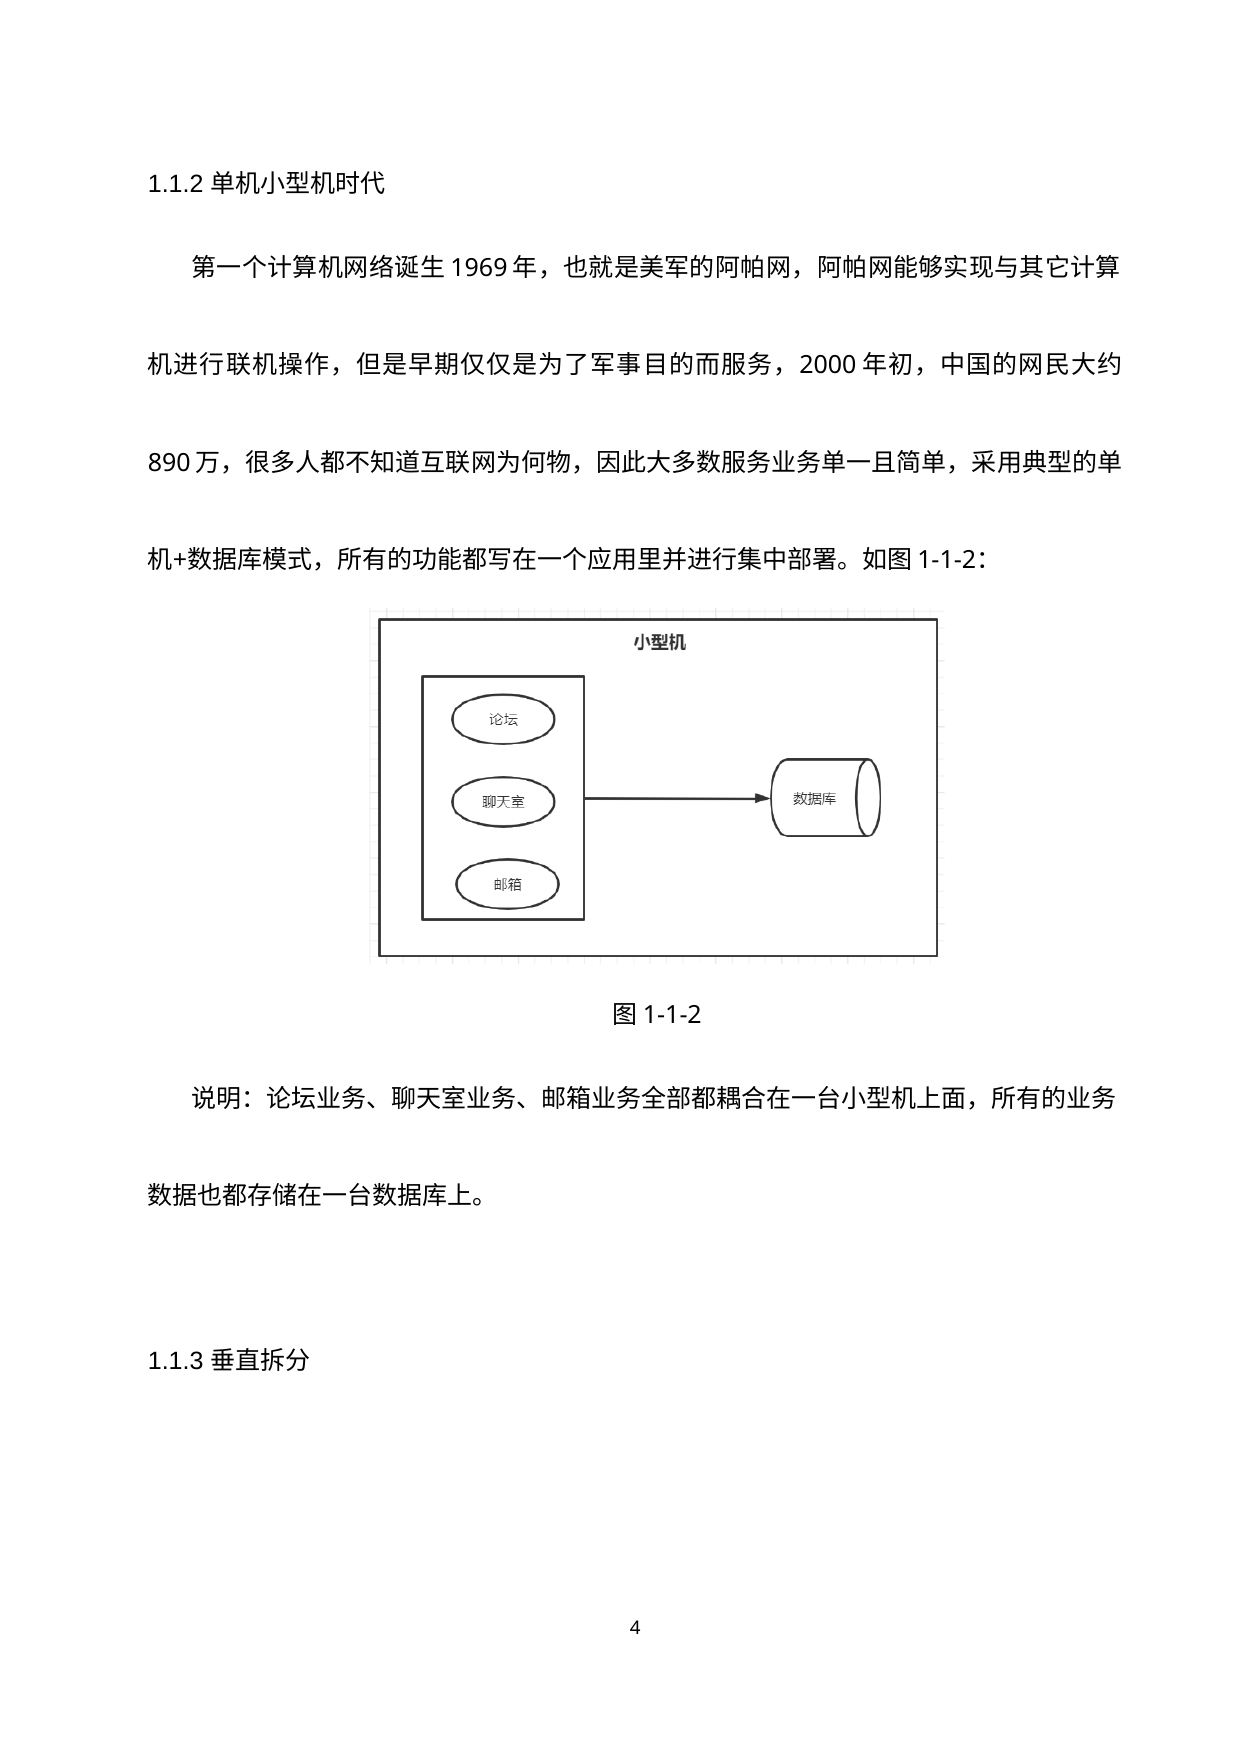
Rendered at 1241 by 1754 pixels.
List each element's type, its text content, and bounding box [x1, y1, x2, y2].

picture [368, 608, 945, 964]
list 垂直拆分 [148, 1326, 1122, 1391]
list 第⼀个计算机网络诞生1969年，也就是美军的阿帕网，阿帕网能够实现与其它计算机进行联机操作，但是早期仅仅是为了军事目的而服务，2000年初，中国的网⺠⼤约890万，很多⼈都不知道互联网为何物，因此⼤多数服务业务单⼀且简单，采用典型的单机+数据库模式，所有的功能都写在⼀个应用⾥并进行集中部署。如图1-1-2： [148, 233, 1122, 590]
list 单机小型机时代 [148, 149, 1122, 214]
list 说明：论坛业务、聊天室业务、邮箱业务全部都耦合在⼀台⼩型机上面，所有的业务数据也都存储在一台数据库上。 [148, 1064, 1122, 1226]
list 图 1-1-2 [148, 981, 1122, 1046]
